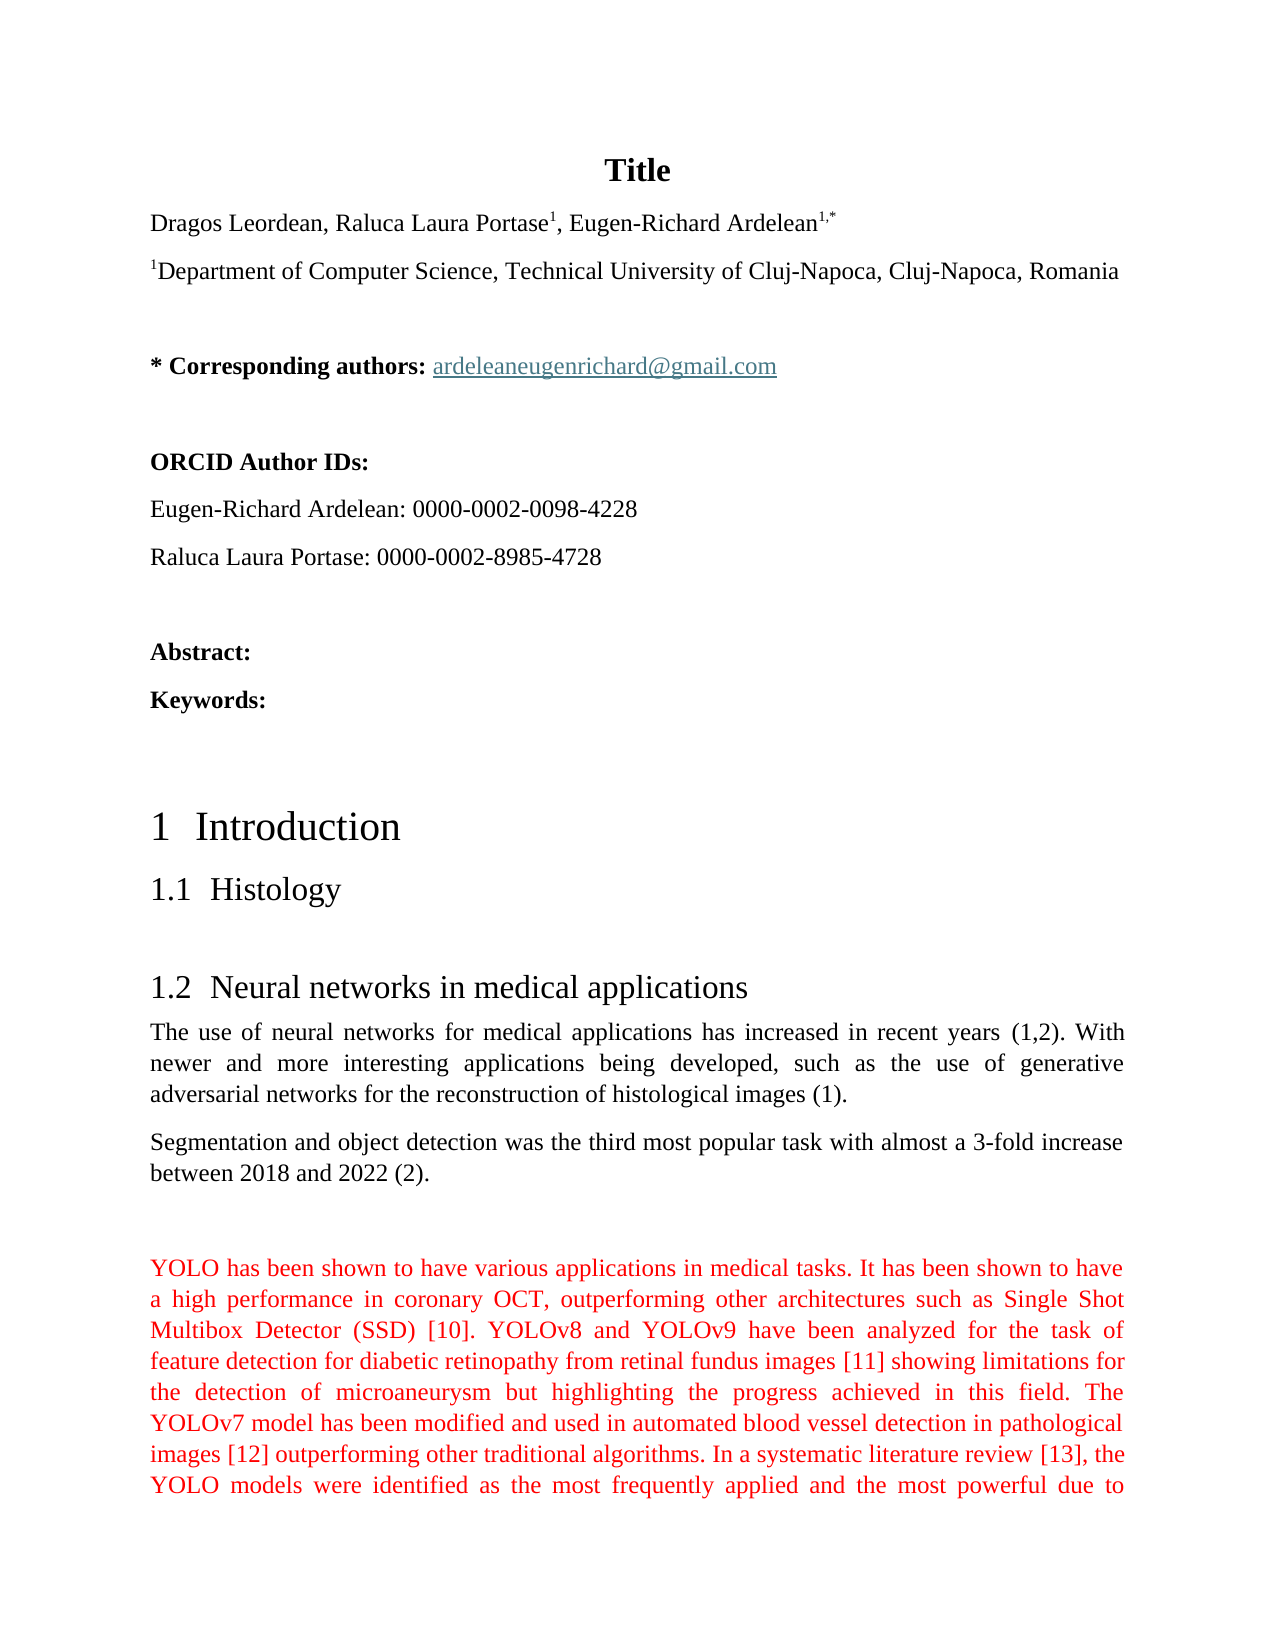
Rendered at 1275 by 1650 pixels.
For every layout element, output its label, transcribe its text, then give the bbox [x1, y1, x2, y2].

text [150, 1253, 1125, 1499]
text ORCID Author IDs: [150, 447, 1125, 475]
subtitle Neural networks in medical applications [150, 967, 1125, 1005]
text Eugen-Richard Ardelean: 0000-0002-0098-4228 [150, 494, 1125, 523]
text Raluca Laura Portase: 0000-0002-8985-4728 [150, 542, 1125, 571]
text Abstract: [150, 637, 1125, 666]
text * Corresponding authors: ardeleaneugenrichard@gmail.com [150, 351, 1125, 380]
text Keywords: [150, 685, 1125, 714]
subtitle Histology [150, 870, 1125, 908]
subtitle Introduction [150, 801, 1125, 849]
text Segmentation and object detection was the third most popular task with almost a 3-fold increase between 2018 and 2022 (2). [150, 1127, 1125, 1186]
text 1Department of Computer Science, Technical University of Cluj-Napoca, Cluj-Napoca, Romania [150, 256, 1125, 284]
text Title [150, 150, 1125, 188]
text Dragos Leordean, Raluca Laura Portase1, Eugen-Richard Ardelean1,* [150, 208, 1125, 237]
text The use of neural networks for medical applications has increased in recent years (1,2). With newer and more interesting applications being developed, such as the use of generative adversarial networks for the reconstruction of histological images (1). [150, 1017, 1125, 1108]
